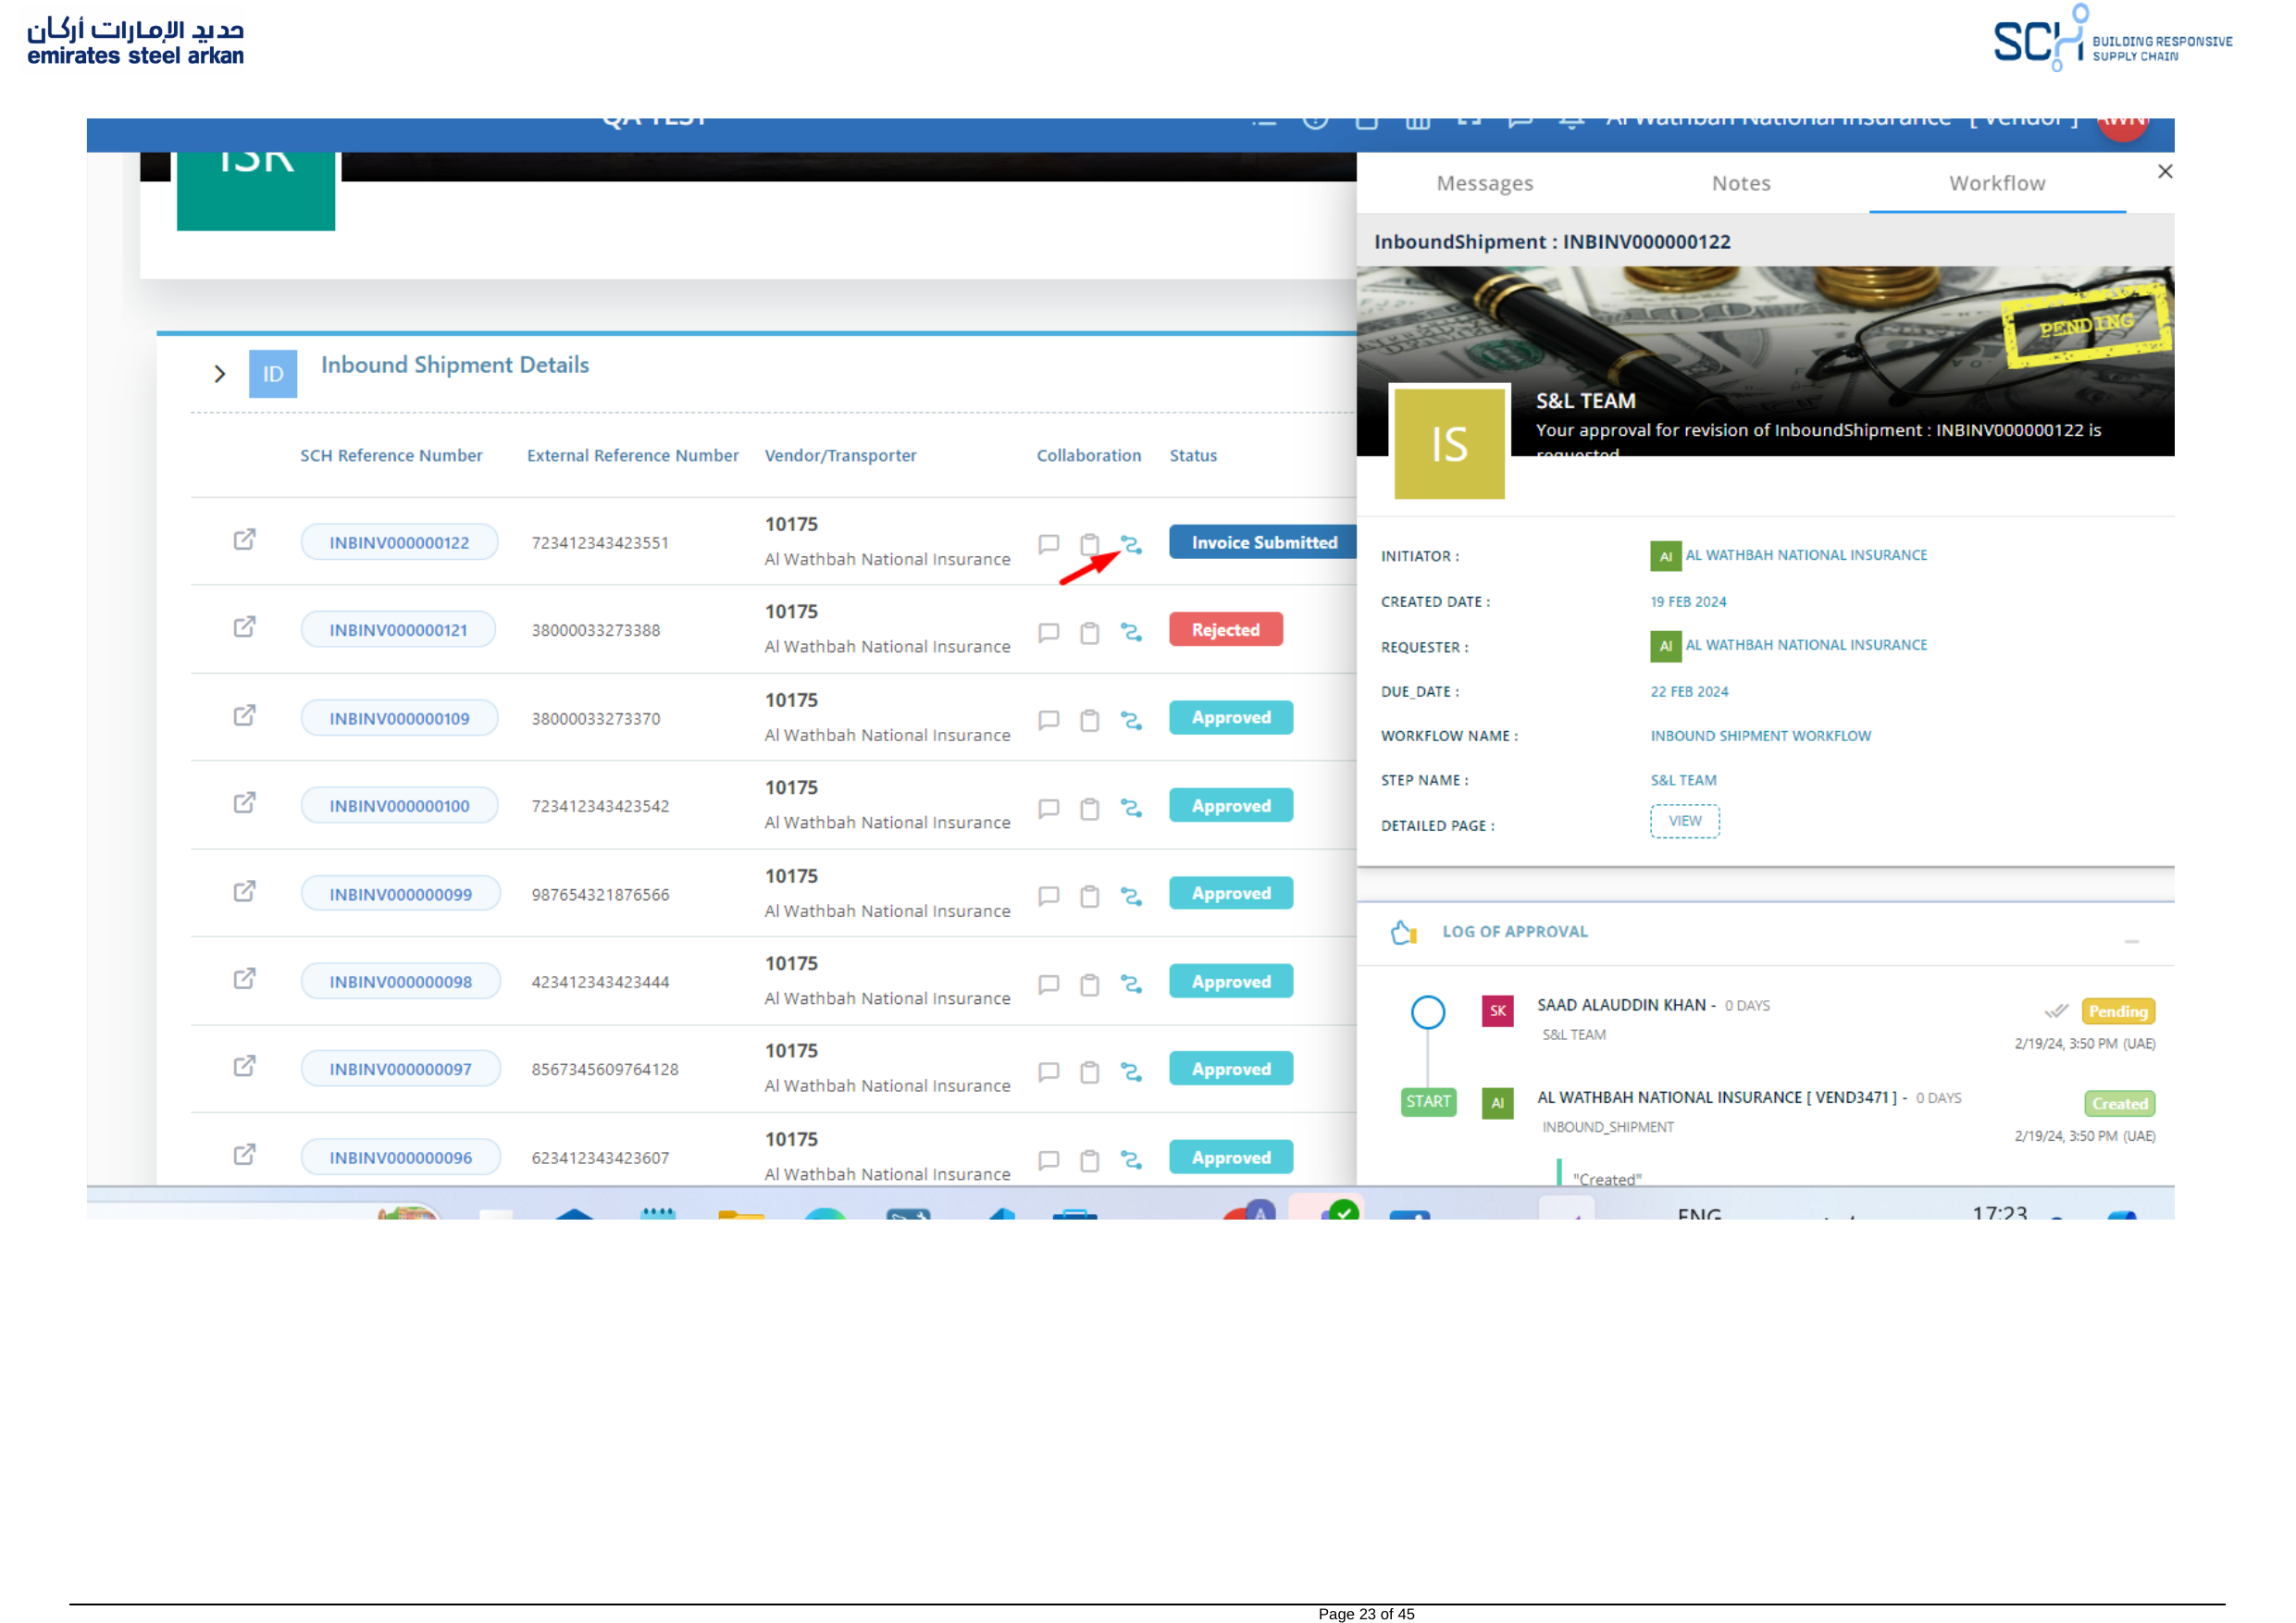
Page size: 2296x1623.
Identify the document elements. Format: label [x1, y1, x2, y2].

picture [1978, 0, 2241, 72]
picture [19, 4, 247, 76]
